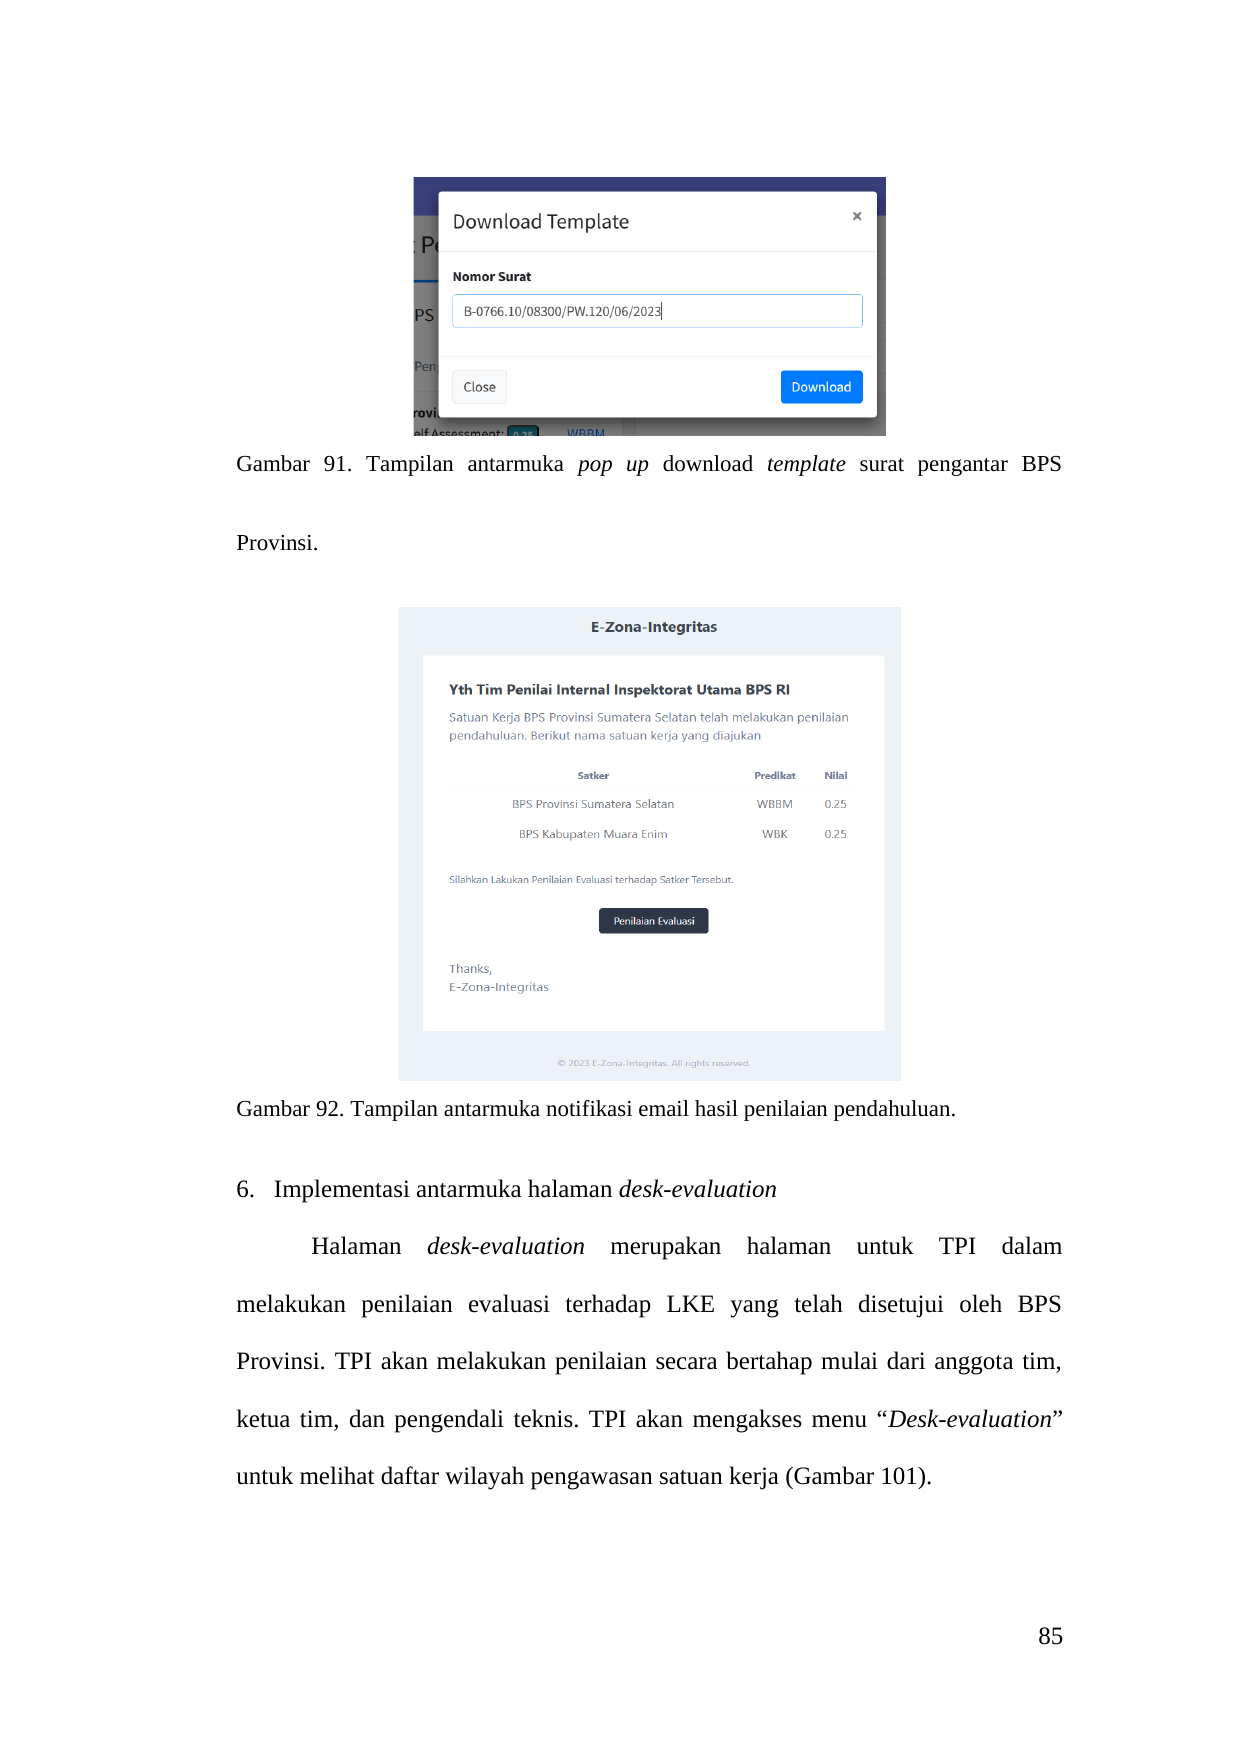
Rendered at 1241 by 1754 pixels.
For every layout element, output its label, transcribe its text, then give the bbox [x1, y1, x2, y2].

picture [413, 177, 886, 436]
text Gambar 91. Tampilan antarmuka pop up download template surat pengantar BPS Provinsi. [236, 450, 1063, 555]
text Halaman desk-evaluation merupakan halaman untuk TPI dalam melakukan penilaian evaluasi terhadap LKE yang telah disetujui oleh BPS Provinsi. TPI akan melakukan penilaian secara bertahap mulai dari anggota tim, ketua tim, dan pengendali teknis. TPI akan mengakses menu “Desk-evaluation” untuk melihat daftar wilayah pengawasan satuan kerja (Gambar 101). [236, 1231, 1063, 1490]
picture [398, 607, 901, 1081]
text Gambar 92. Tampilan antarmuka notifikasi email hasil penilaian pendahuluan. [236, 1095, 1063, 1121]
list Implementasi antarmuka halaman desk-evaluation [236, 1174, 1063, 1202]
